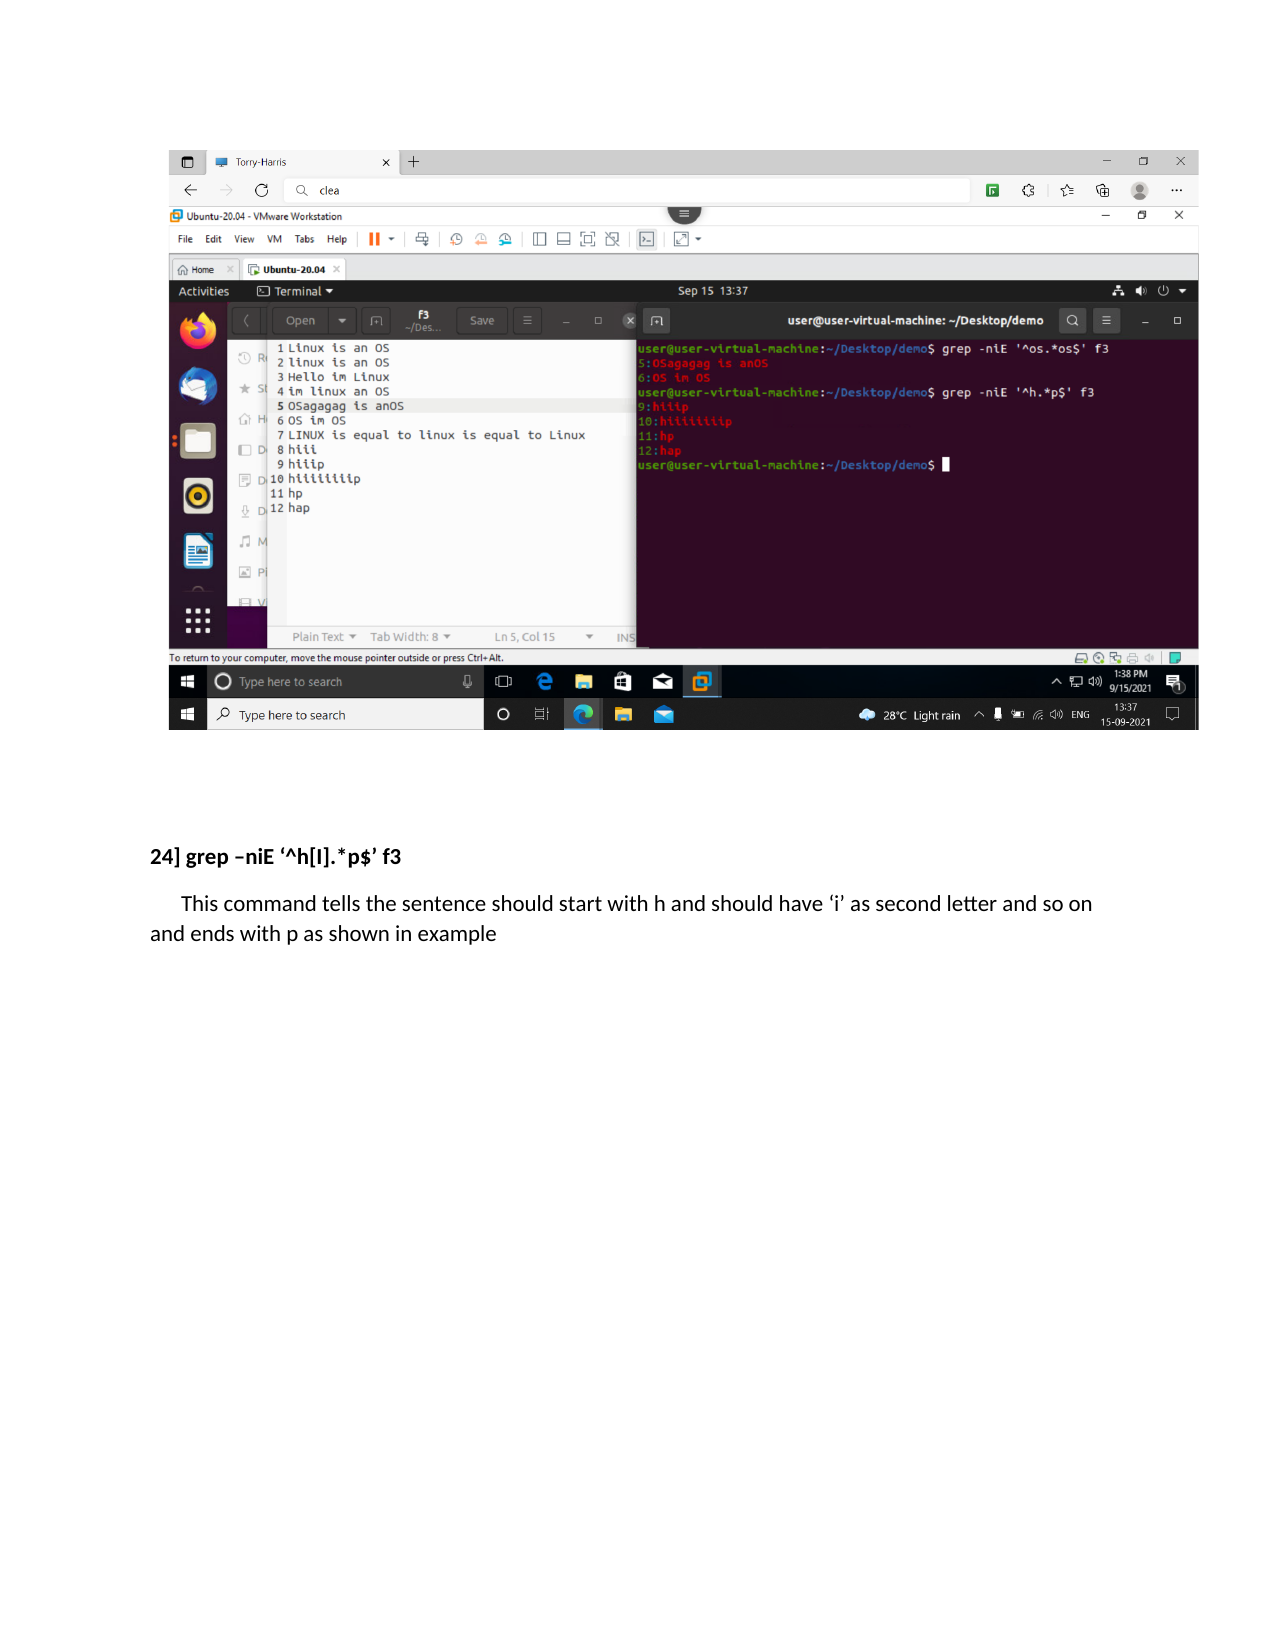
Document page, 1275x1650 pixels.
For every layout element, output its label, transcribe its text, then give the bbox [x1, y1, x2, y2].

text This command tells the sentence should start with h and should have ‘i’ as second letter and so on and ends with p as shown in example [150, 889, 1125, 947]
text 24] grep –niE ‘^h[I].*p$’ f3 [150, 842, 1125, 870]
